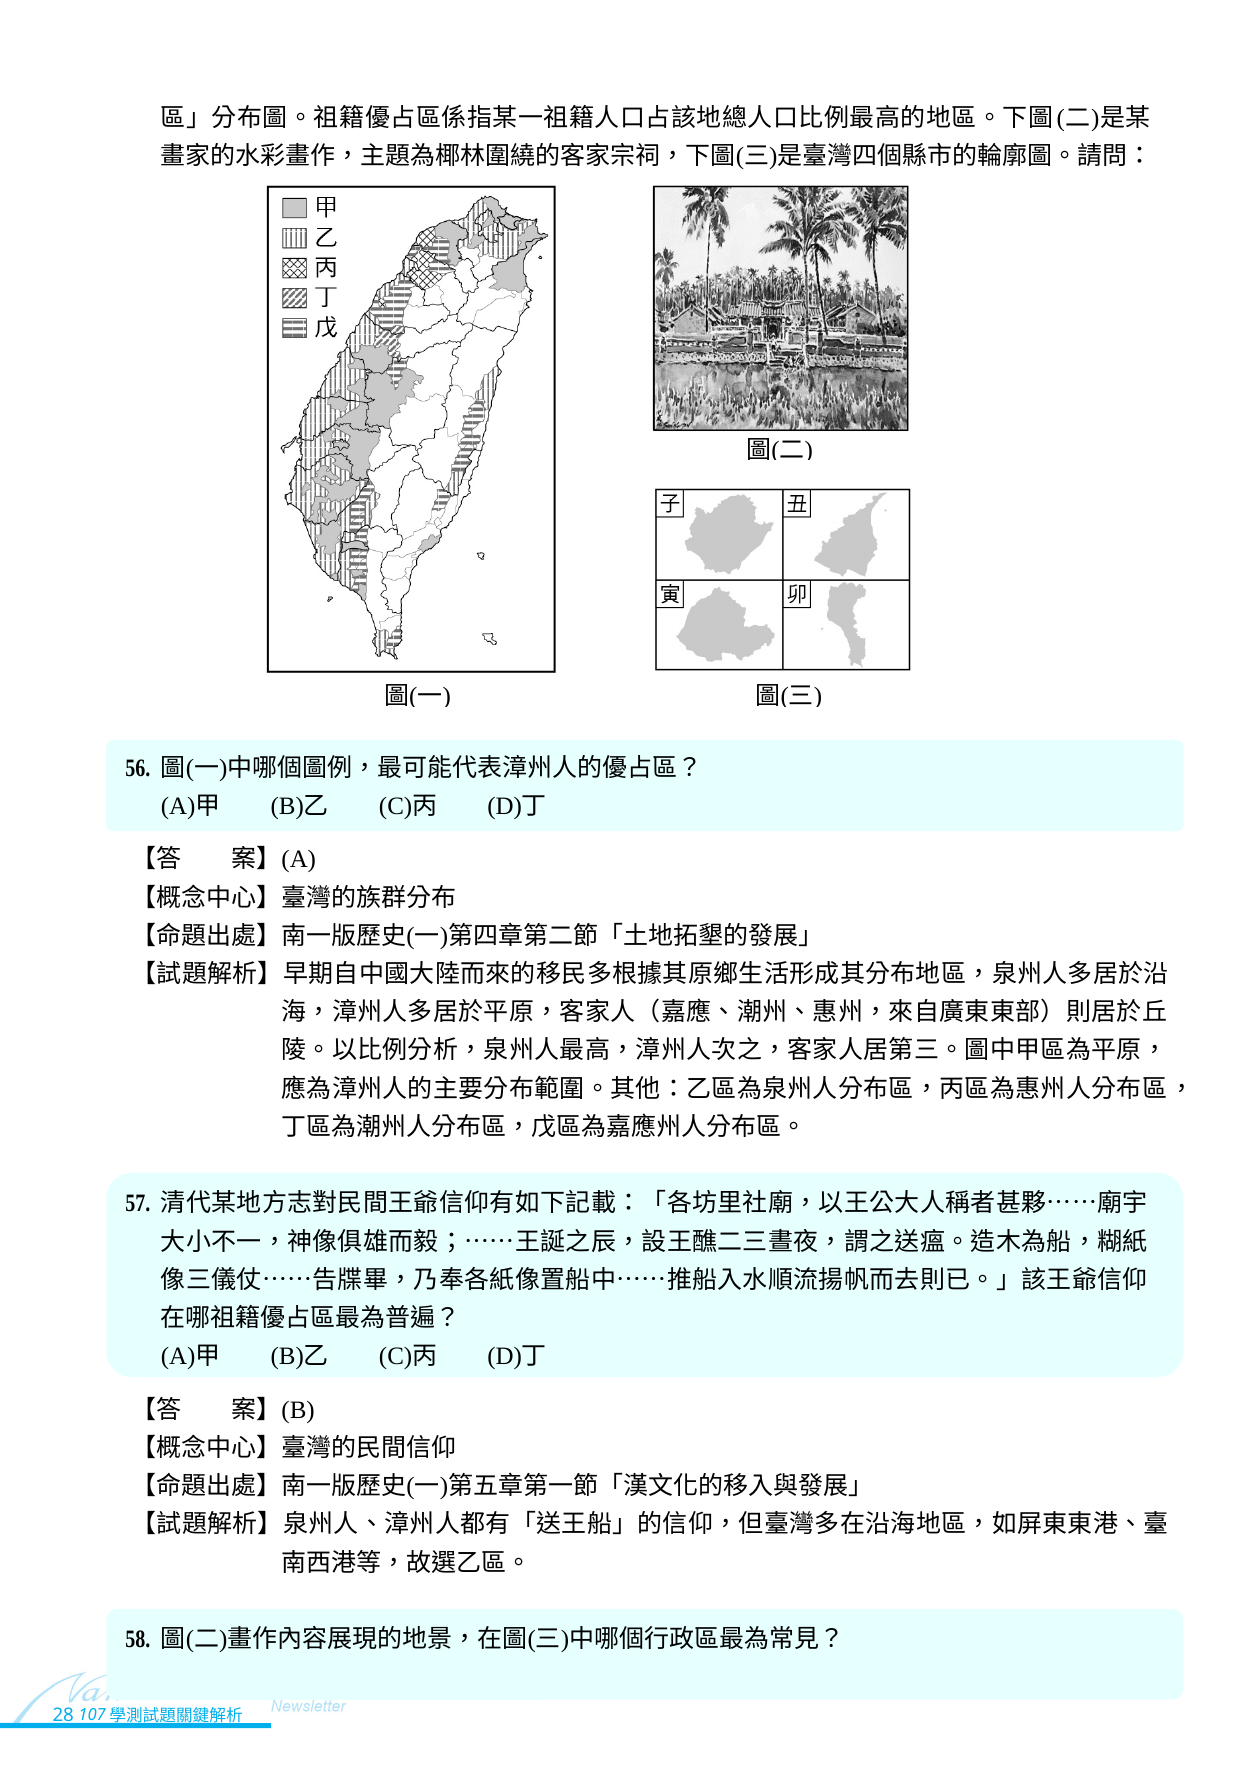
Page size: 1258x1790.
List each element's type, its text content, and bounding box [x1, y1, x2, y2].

text 【概念中心】臺灣的族群分布 [131, 876, 1169, 914]
text 56. 圖(一)中哪個圖例，最可能代表漳州人的優占區？ (A)甲 (B)乙 (C)丙 (D)丁 [125, 746, 1151, 823]
text 【概念中心】臺灣的民間信仰 [131, 1426, 1169, 1465]
text 【試題解析】泉州人、漳州人都有「送王船」的信仰，但臺灣多在沿海地區，如屏東東港、臺南西港等，故選乙區。 [131, 1503, 1169, 1579]
picture [223, 1716, 233, 1722]
picture [12, 1668, 347, 1724]
text 【答 案】(A) [131, 838, 1169, 876]
picture [263, 182, 557, 676]
picture [649, 183, 912, 433]
text 【答 案】(B) [131, 1388, 1169, 1426]
text 58. 圖(二)畫作內容展現的地景，在圖(三)中哪個行政區最為常見？ (A)子 (B)丑 (C)寅 (D)卯 [125, 1618, 1151, 1656]
text 【命題出處】南一版歷史(一)第五章第一節「漢文化的移入與發展」 [131, 1465, 1169, 1503]
text 57. 清代某地方志對民間王爺信仰有如下記載：「各坊里社廟，以王公大人稱者甚夥……廟宇大小不一，神像俱雄而毅；……王誕之辰，設王醮二三晝夜，謂之送瘟。造木為船，糊紙像三儀仗……告牒畢，乃奉各紙像置船中……推船入水順流揚帆而去則已。」該王爺信仰在哪祖籍優占區最為普遍？ (A)甲 (B)乙 (C)丙 (D)丁 [125, 1182, 1151, 1373]
picture [651, 485, 914, 673]
text 【命題出處】南一版歷史(一)第四章第二節「土地拓墾的發展」 [131, 914, 1169, 952]
text 【試題解析】早期自中國大陸而來的移民多根據其原鄉生活形成其分布地區，泉州人多居於沿海，漳州人多居於平原，客家人（嘉應、潮州、惠州，來自廣東東部）則居於丘陵。以比例分析，泉州人最高，漳州人次之，客家人居第三。圖中甲區為平原，應為漳州人的主要分布範圍。其他：乙區為泉州人分布區，丙區為惠州人分布區，丁區為潮州人分布區，戊區為嘉應州人分布區。 [131, 952, 1169, 1144]
